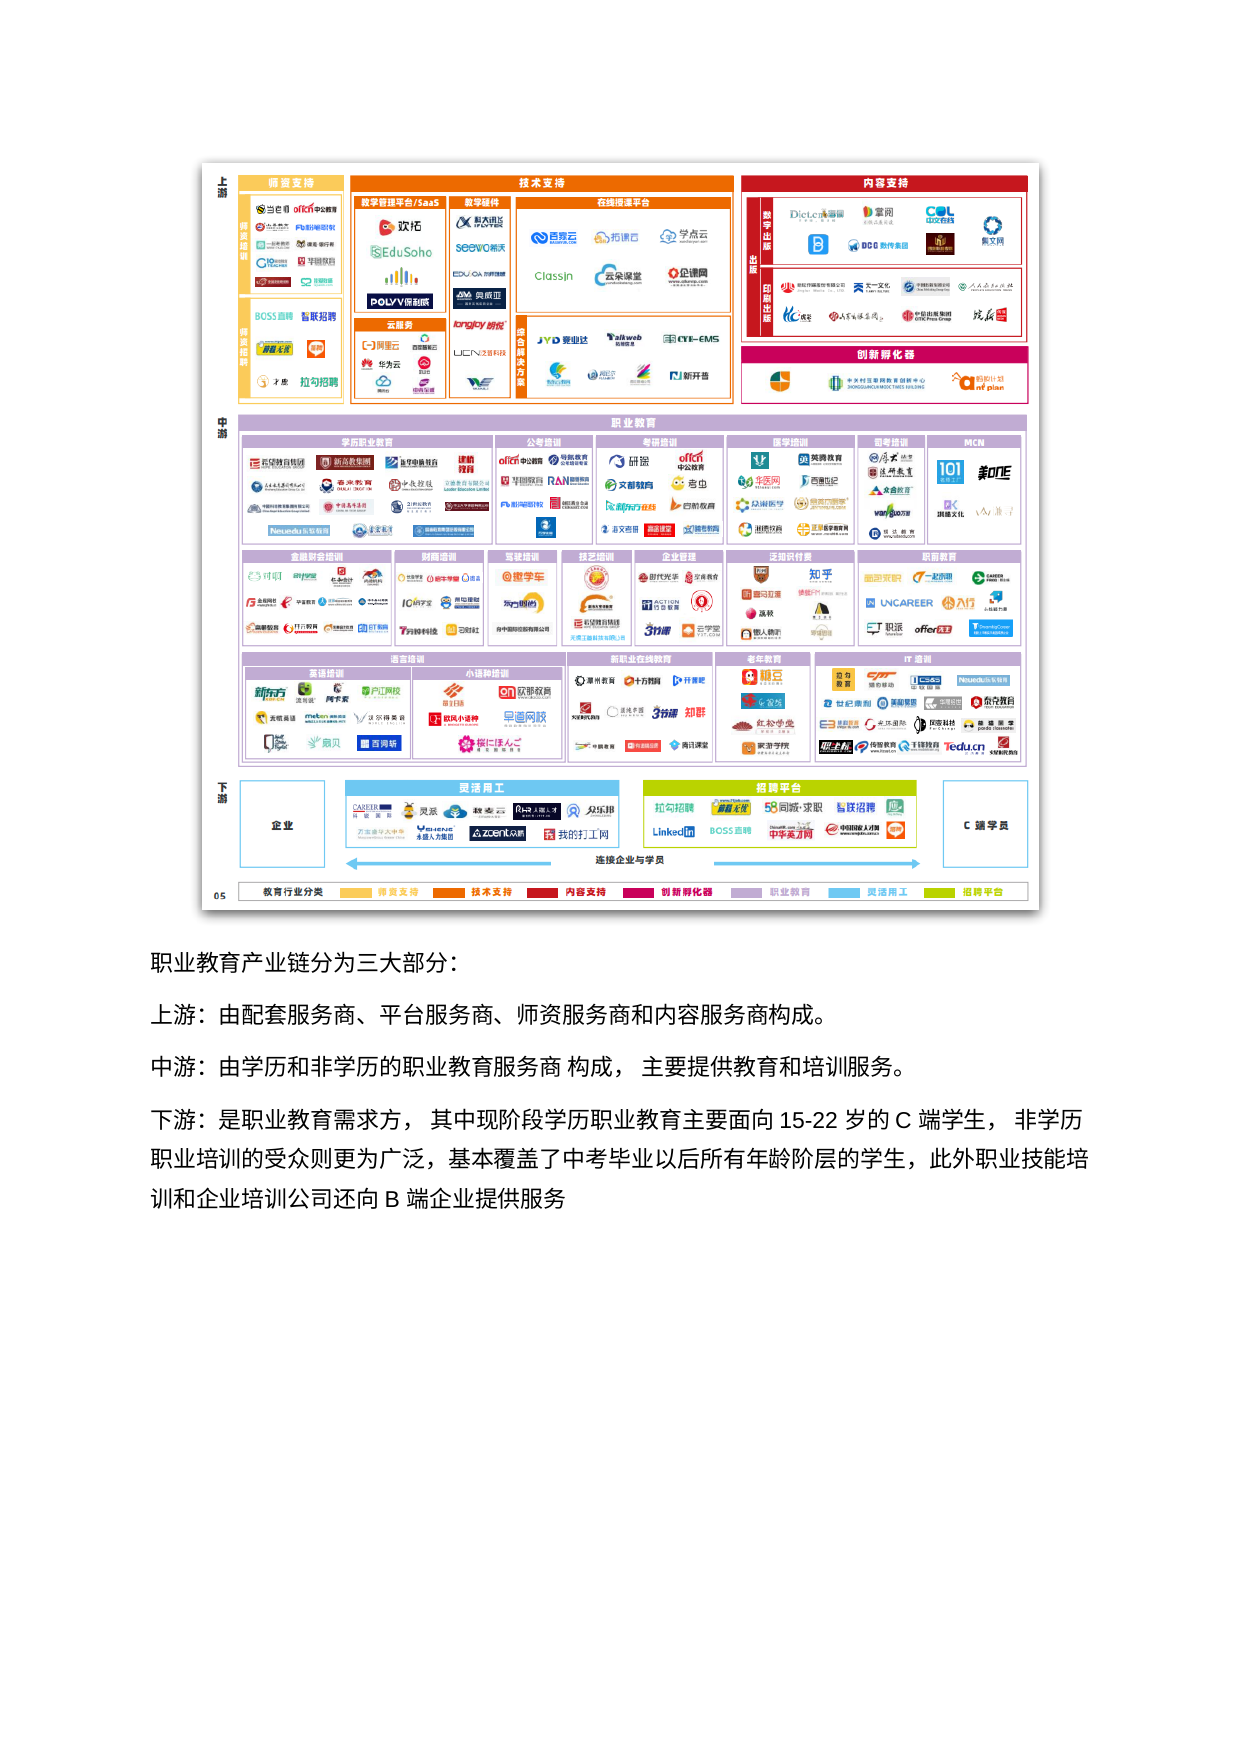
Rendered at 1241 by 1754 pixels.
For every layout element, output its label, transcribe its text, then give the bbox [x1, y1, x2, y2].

text 中游：由学历和非学历的职业教育服务商 构成， 主要提供教育和培训服务。 [150, 1049, 1090, 1082]
text 下游：是职业教育需求方， 其中现阶段学历职业教育主要面向 15-22 岁的 C 端学生， 非学历职业培训的受众则更为广泛，基本覆盖了中考毕业以后所有年龄阶层的学生，此外职业技能培训和企业培训公司还向 B 端企业提供服务 [150, 1101, 1090, 1214]
text 职业教育产业链分为三大部分： [150, 944, 1090, 978]
text 上游：由配套服务商、平台服务商、师资服务商和内容服务商构成。 [150, 997, 1090, 1030]
picture [188, 150, 1052, 927]
